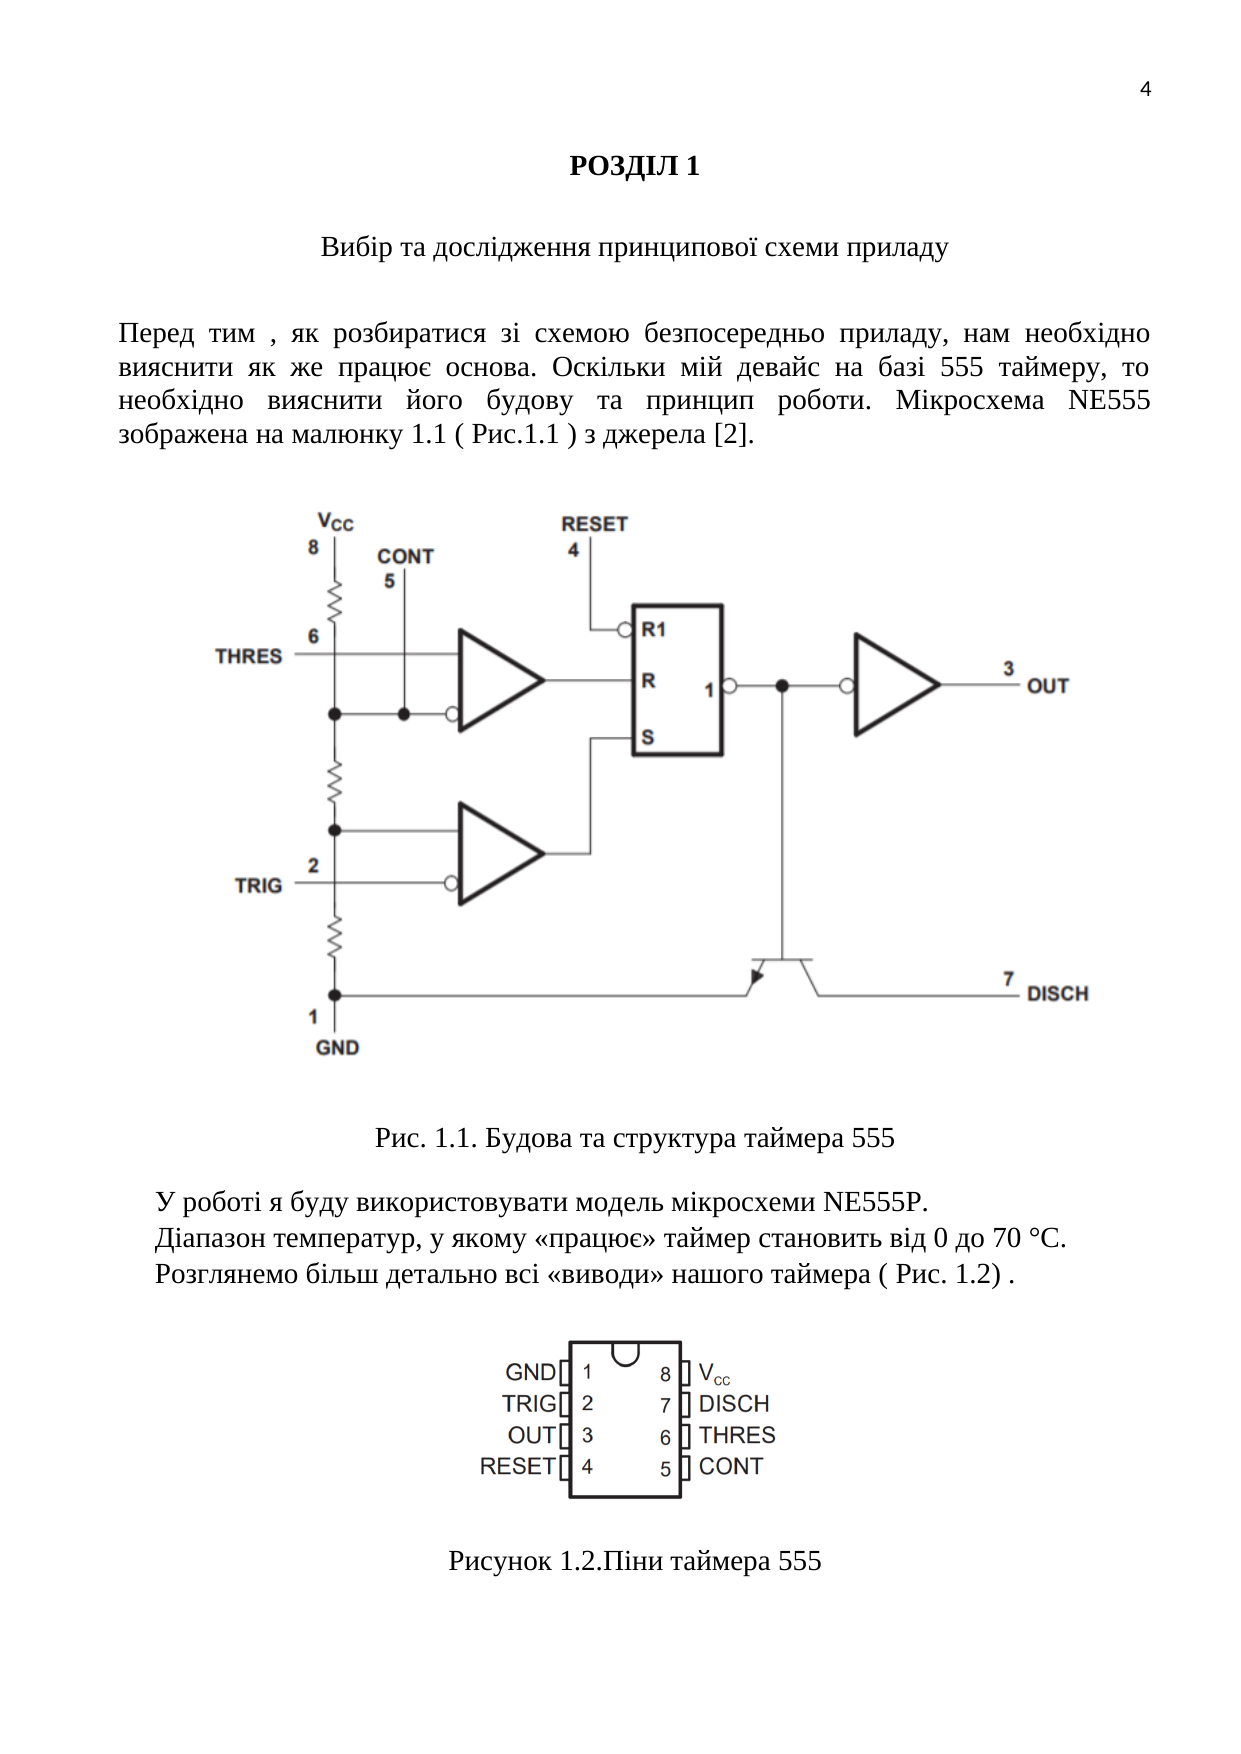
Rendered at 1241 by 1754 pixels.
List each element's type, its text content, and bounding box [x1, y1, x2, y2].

picture [163, 466, 1107, 1087]
text Рисунок 1.2.Піни таймера 555 [118, 1543, 1152, 1577]
text У роботі я буду використовувати модель мікросхеми NE555P. [118, 1184, 1152, 1218]
text Діапазон температур, у якому «працює» таймер становить від 0 до 70 °С. [118, 1220, 1152, 1254]
picture [478, 1325, 792, 1516]
text Розглянемо більш детально всі «виводи» нашого таймера ( Рис. 1.2) . [118, 1256, 1152, 1289]
subtitle РОЗДІЛ 1 [118, 148, 1152, 181]
text Риc. 1.1. Будова та структура таймера 555 [118, 1120, 1152, 1154]
subtitle Вибір та дослідження принципової схеми приладу [118, 229, 1152, 262]
text Перед тим , як розбиратися зі схемою безпосередньо приладу, нам необхідно вияснити як же працює основа. Оскільки мій девайс на базі 555 таймеру, то необхідно вияснити його будову та принцип роботи. Мікросхема NE555 зображена на малюнку 1.1 ( Рис.1.1 ) з джерела [2]. [118, 315, 1152, 449]
